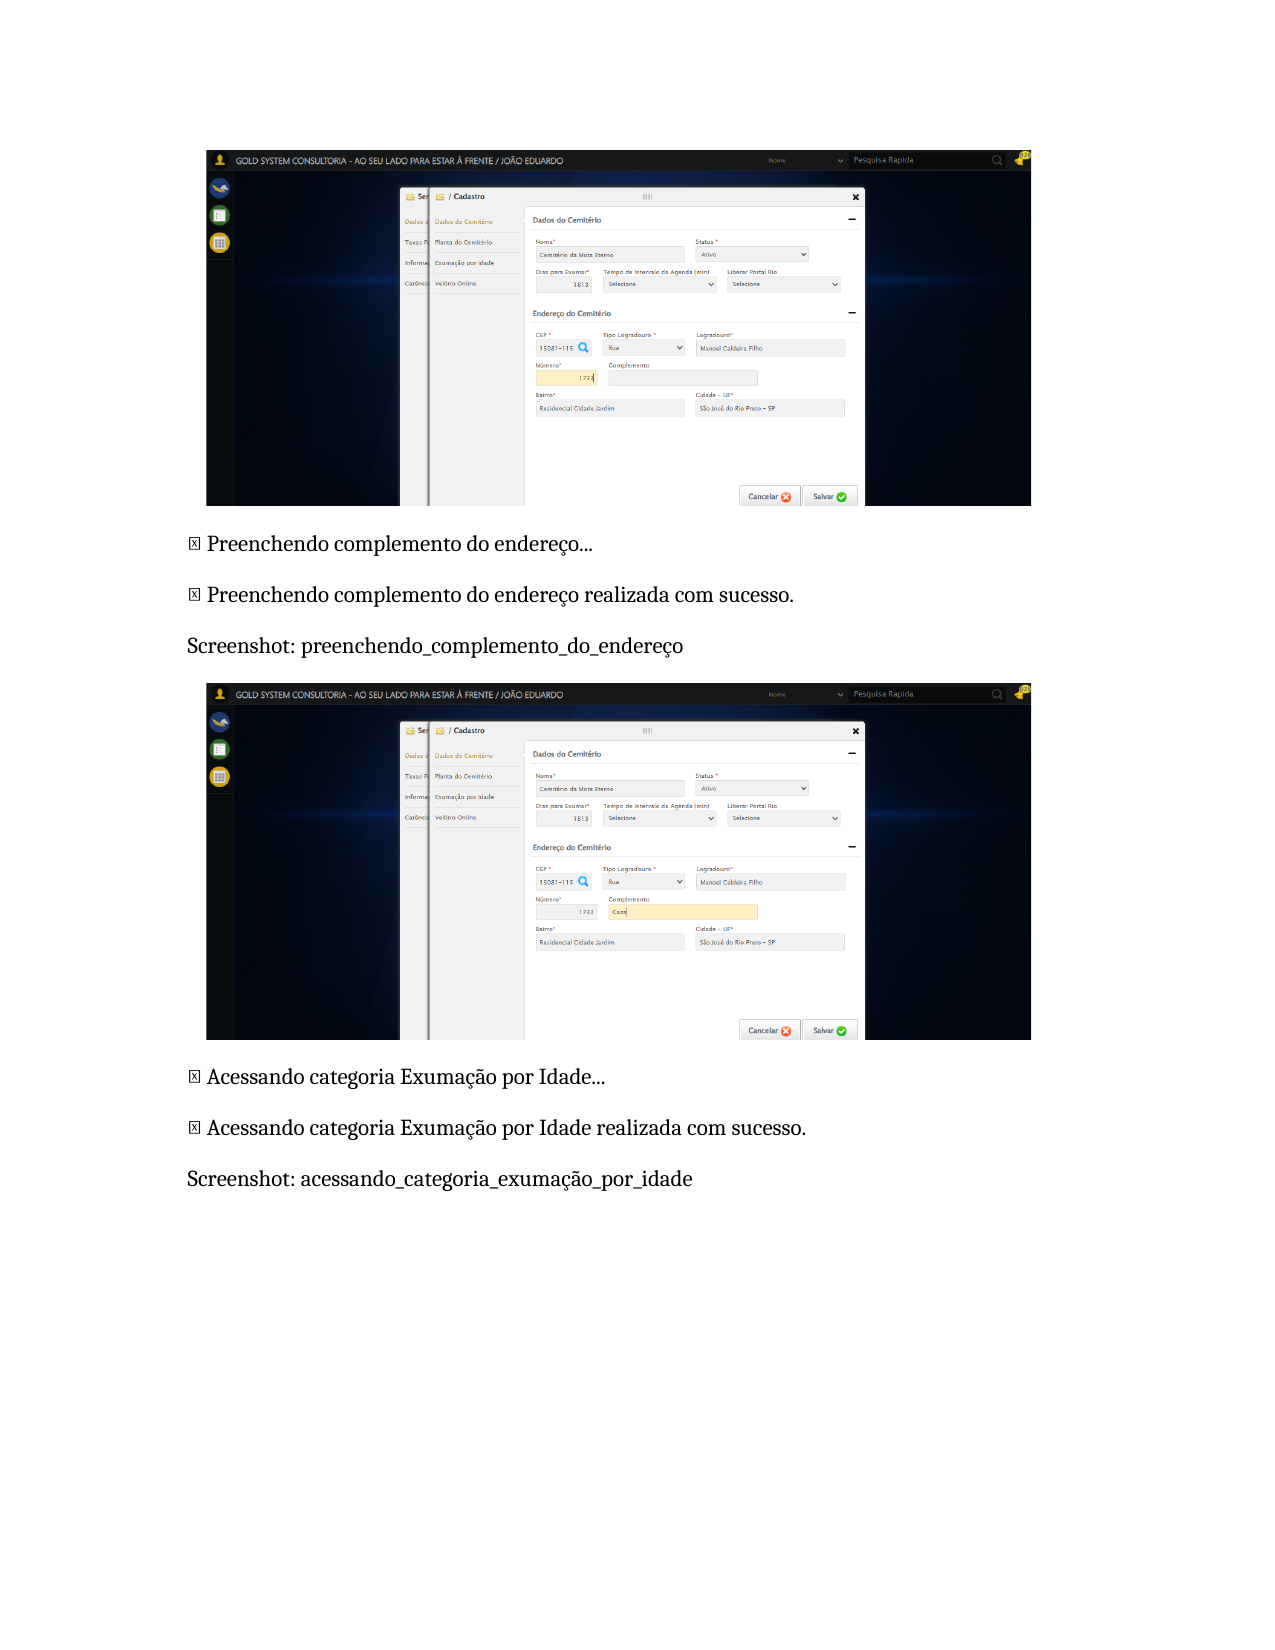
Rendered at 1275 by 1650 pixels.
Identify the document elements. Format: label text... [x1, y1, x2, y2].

text 🔄 Preenchendo complemento do endereço... [187, 530, 1087, 557]
text 🔄 Acessando categoria Exumação por Idade... [187, 1064, 1087, 1090]
text ✅ Acessando categoria Exumação por Idade realizada com sucesso. [187, 1115, 1087, 1141]
picture [206, 150, 1032, 506]
picture [206, 683, 1032, 1040]
text ✅ Preenchendo complemento do endereço realizada com sucesso. [187, 581, 1087, 608]
text Screenshot: acessando_categoria_exumação_por_idade [187, 1166, 1087, 1192]
text Screenshot: preenchendo_complemento_do_endereço [187, 632, 1087, 659]
